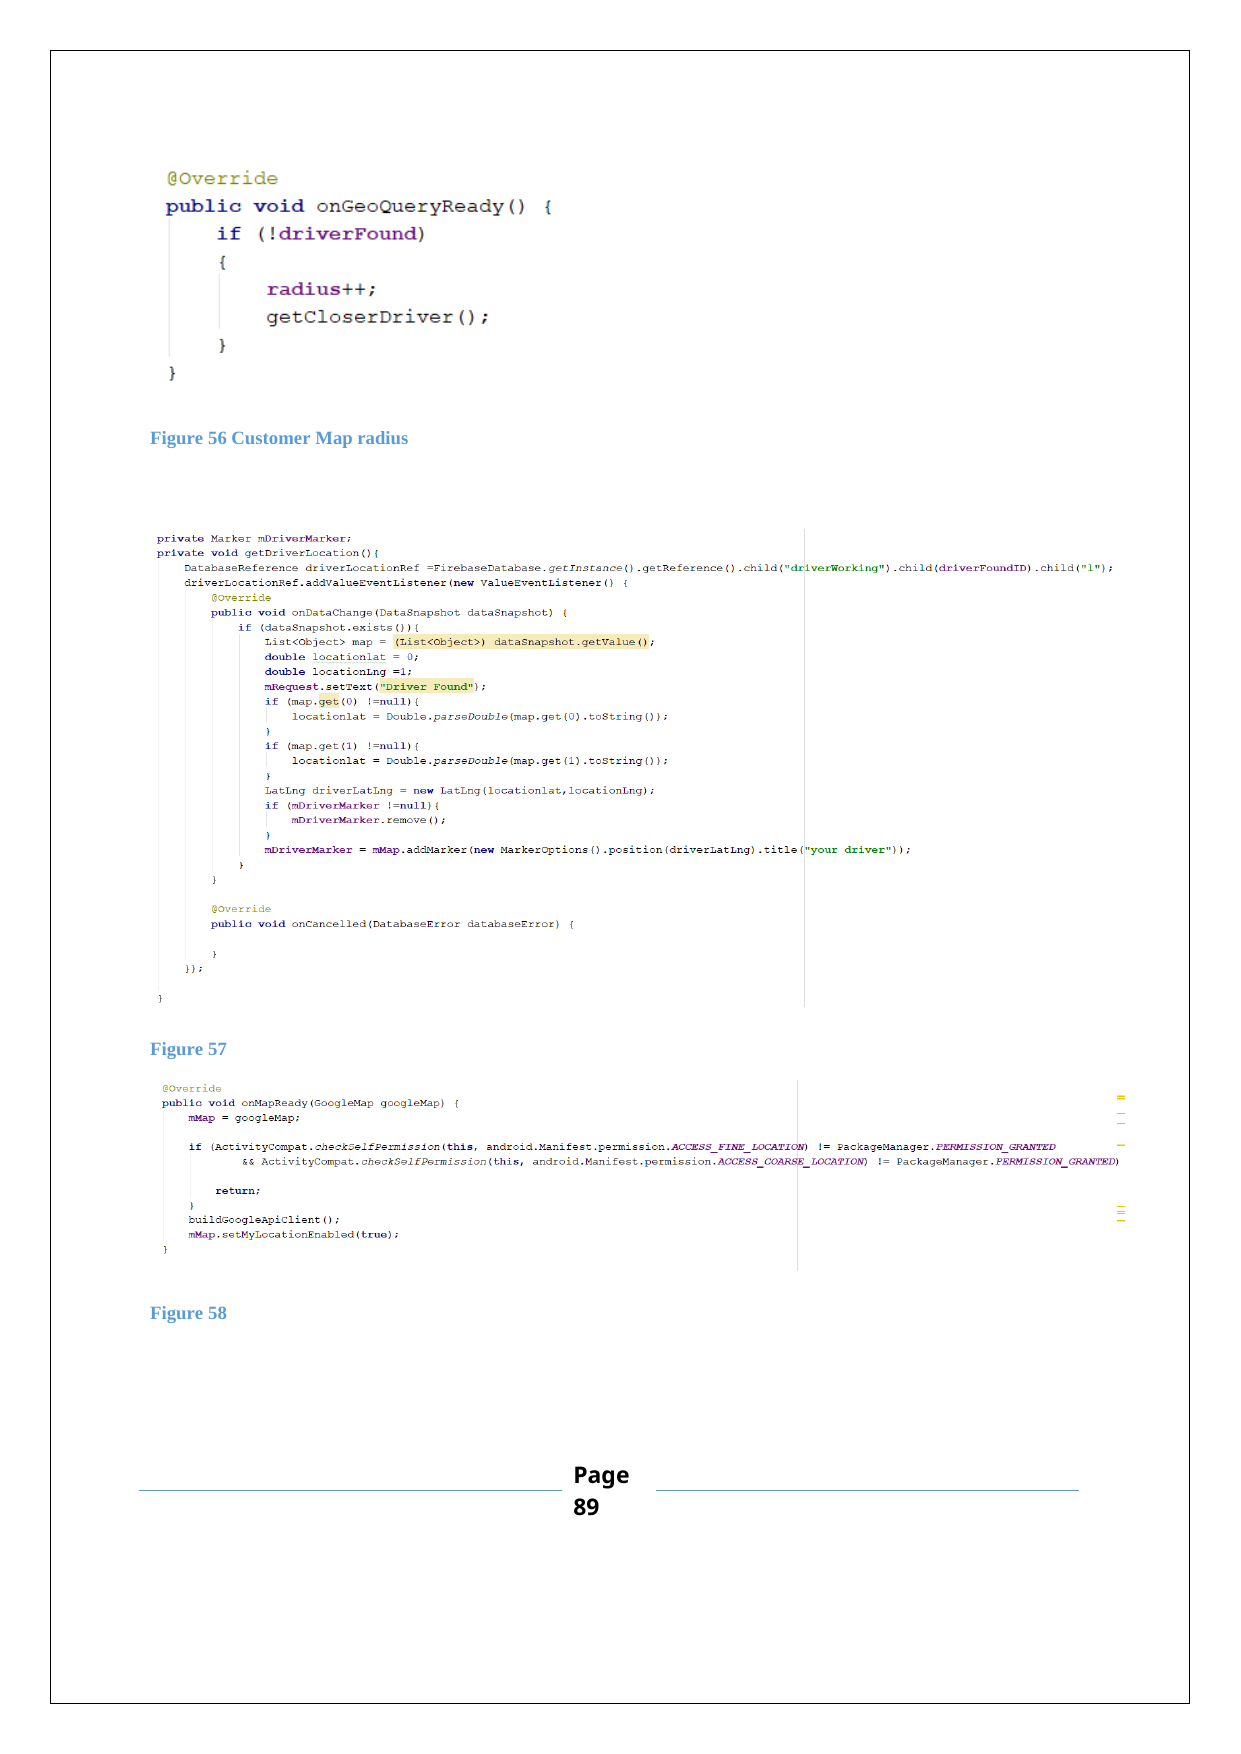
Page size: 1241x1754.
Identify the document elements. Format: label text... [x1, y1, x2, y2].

text Figure 57 [150, 1038, 1090, 1059]
picture [150, 1080, 1125, 1271]
picture [150, 529, 1125, 1007]
text Figure 56 Customer Map radius [150, 427, 1090, 449]
text Figure 58 [150, 1302, 1090, 1323]
picture [150, 150, 553, 397]
